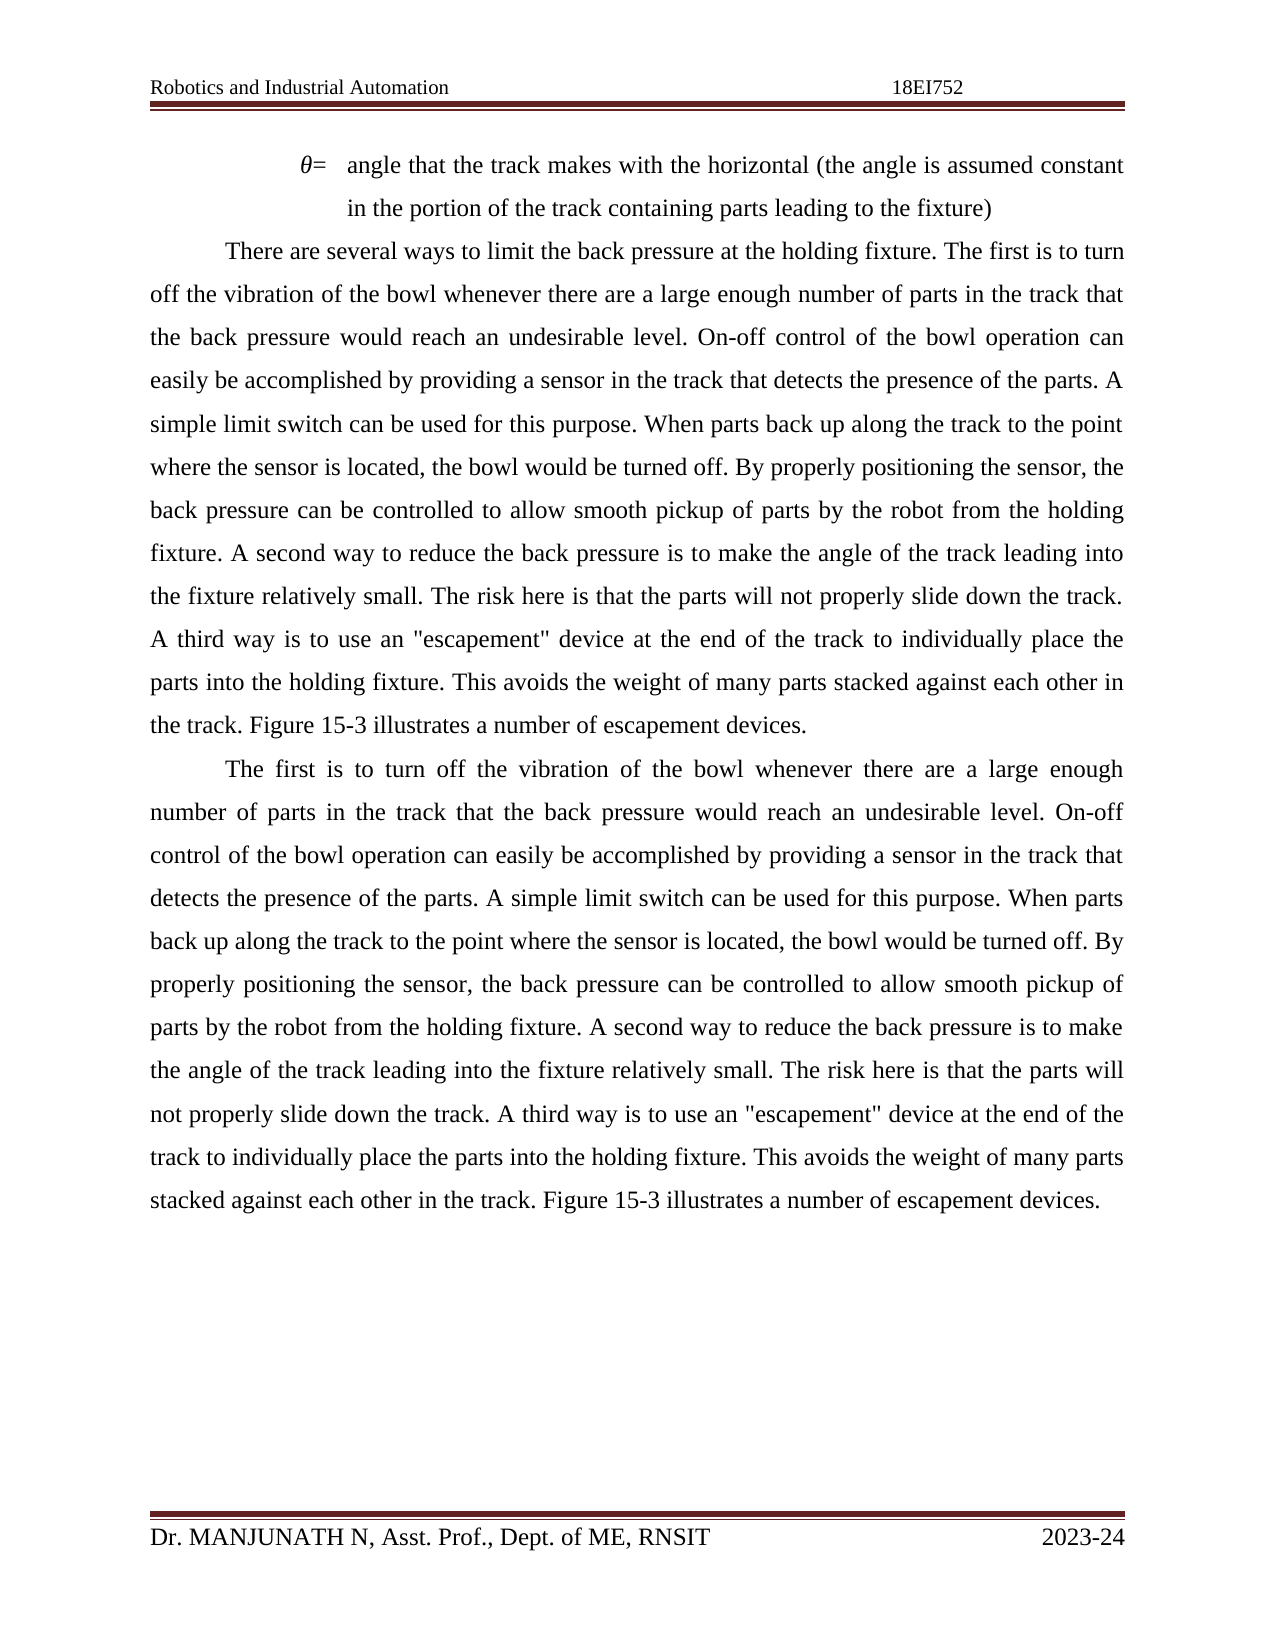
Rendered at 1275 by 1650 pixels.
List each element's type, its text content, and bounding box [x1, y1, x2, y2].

text θ= angle that the track makes with the horizontal (the angle is assumed constant in the portion of the track containing parts leading to the fixture) [300, 150, 1125, 222]
text The first is to turn off the vibration of the bowl whenever there are a large enough number of parts in the track that the back pressure would reach an undesirable level. On-off control of the bowl operation can easily be accomplished by providing a sensor in the track that detects the presence of the parts. A simple limit switch can be used for this purpose. When parts back up along the track to the point where the sensor is located, the bowl would be turned off. By properly positioning the sensor, the back pressure can be controlled to allow smooth pickup of parts by the robot from the holding fixture. A second way to reduce the back pressure is to make the angle of the track leading into the fixture relatively small. The risk here is that the parts will not properly slide down the track. A third way is to use an "escapement" device at the end of the track to individually place the parts into the holding fixture. This avoids the weight of many parts stacked against each other in the track. Figure 15-3 illustrates a number of escapement devices. [150, 754, 1125, 1214]
text There are several ways to limit the back pressure at the holding fixture. The first is to turn off the vibration of the bowl whenever there are a large enough number of parts in the track that the back pressure would reach an undesirable level. On-off control of the bowl operation can easily be accomplished by providing a sensor in the track that detects the presence of the parts. A simple limit switch can be used for this purpose. When parts back up along the track to the point where the sensor is located, the bowl would be turned off. By properly positioning the sensor, the back pressure can be controlled to allow smooth pickup of parts by the robot from the holding fixture. A second way to reduce the back pressure is to make the angle of the track leading into the fixture relatively small. The risk here is that the parts will not properly slide down the track. A third way is to use an "escapement" device at the end of the track to individually place the parts into the holding fixture. This avoids the weight of many parts stacked against each other in the track. Figure 15-3 illustrates a number of escapement devices. [150, 236, 1125, 739]
